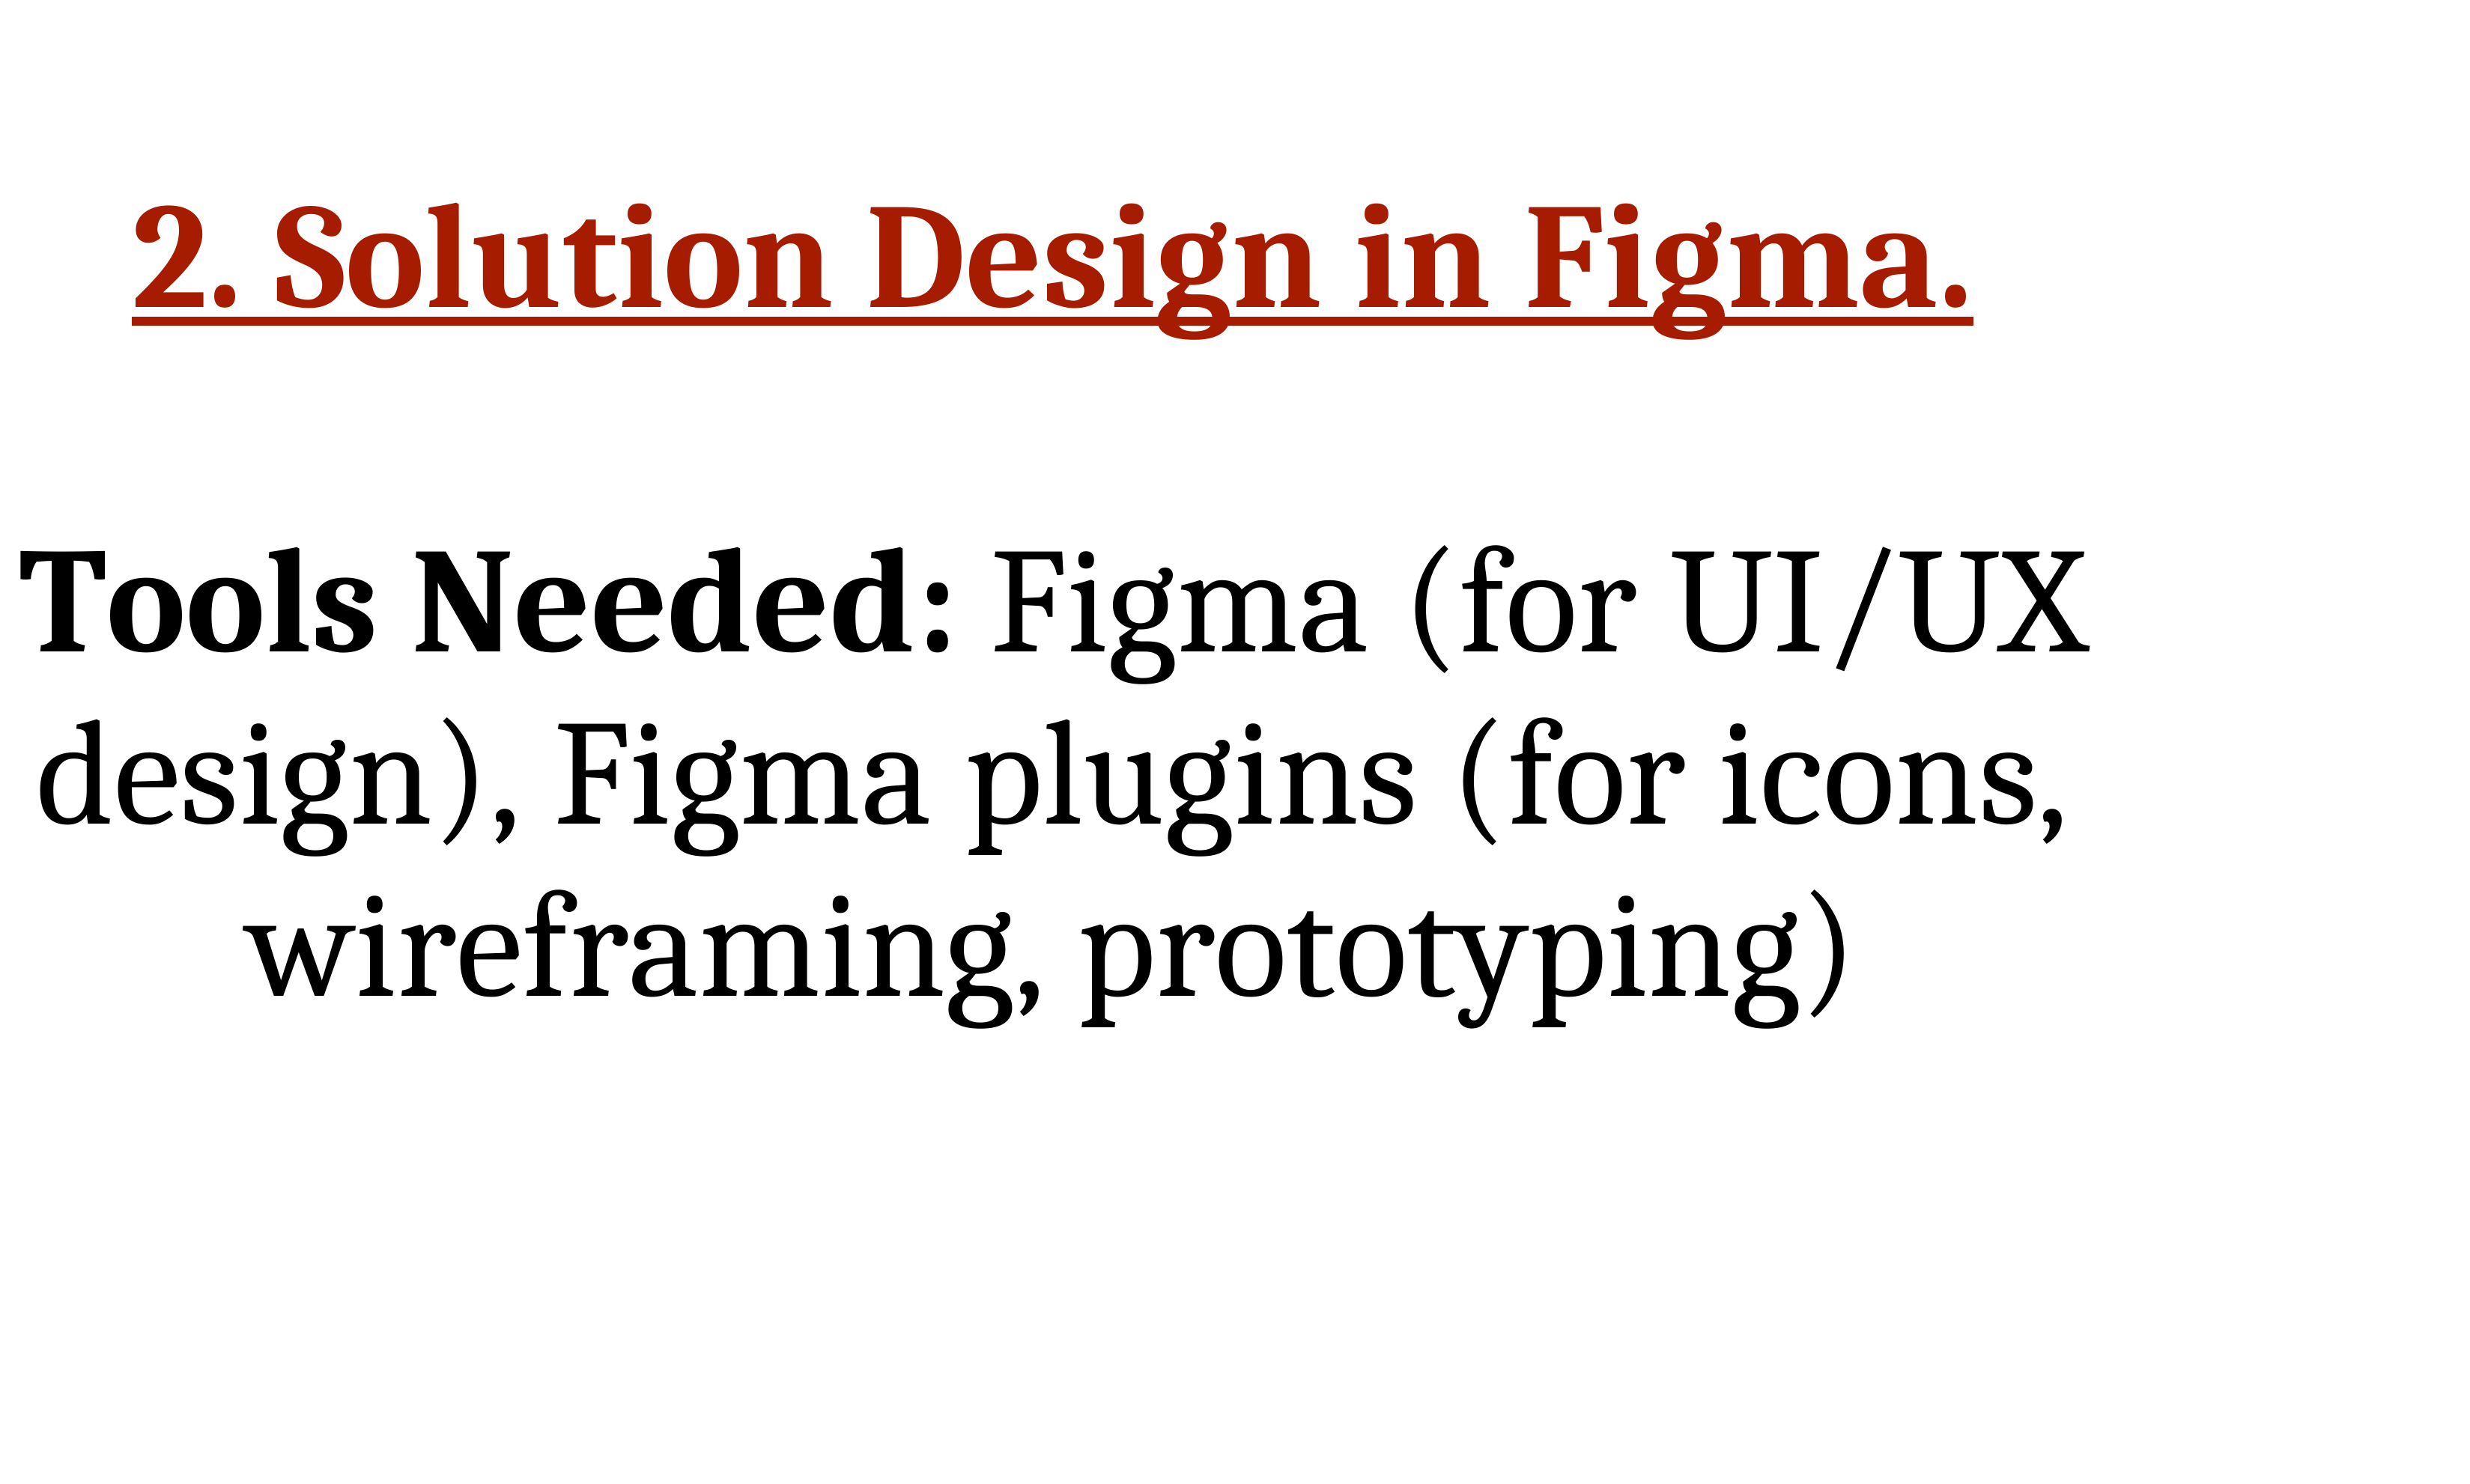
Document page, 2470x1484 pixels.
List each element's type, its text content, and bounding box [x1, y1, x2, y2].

text Tools Needed: Figma (for UI/UX design), Figma plugins (for icons, wireframing, prototyping) [0, 517, 2105, 1033]
text 2. Solution Design in Figma. [0, 172, 2105, 344]
